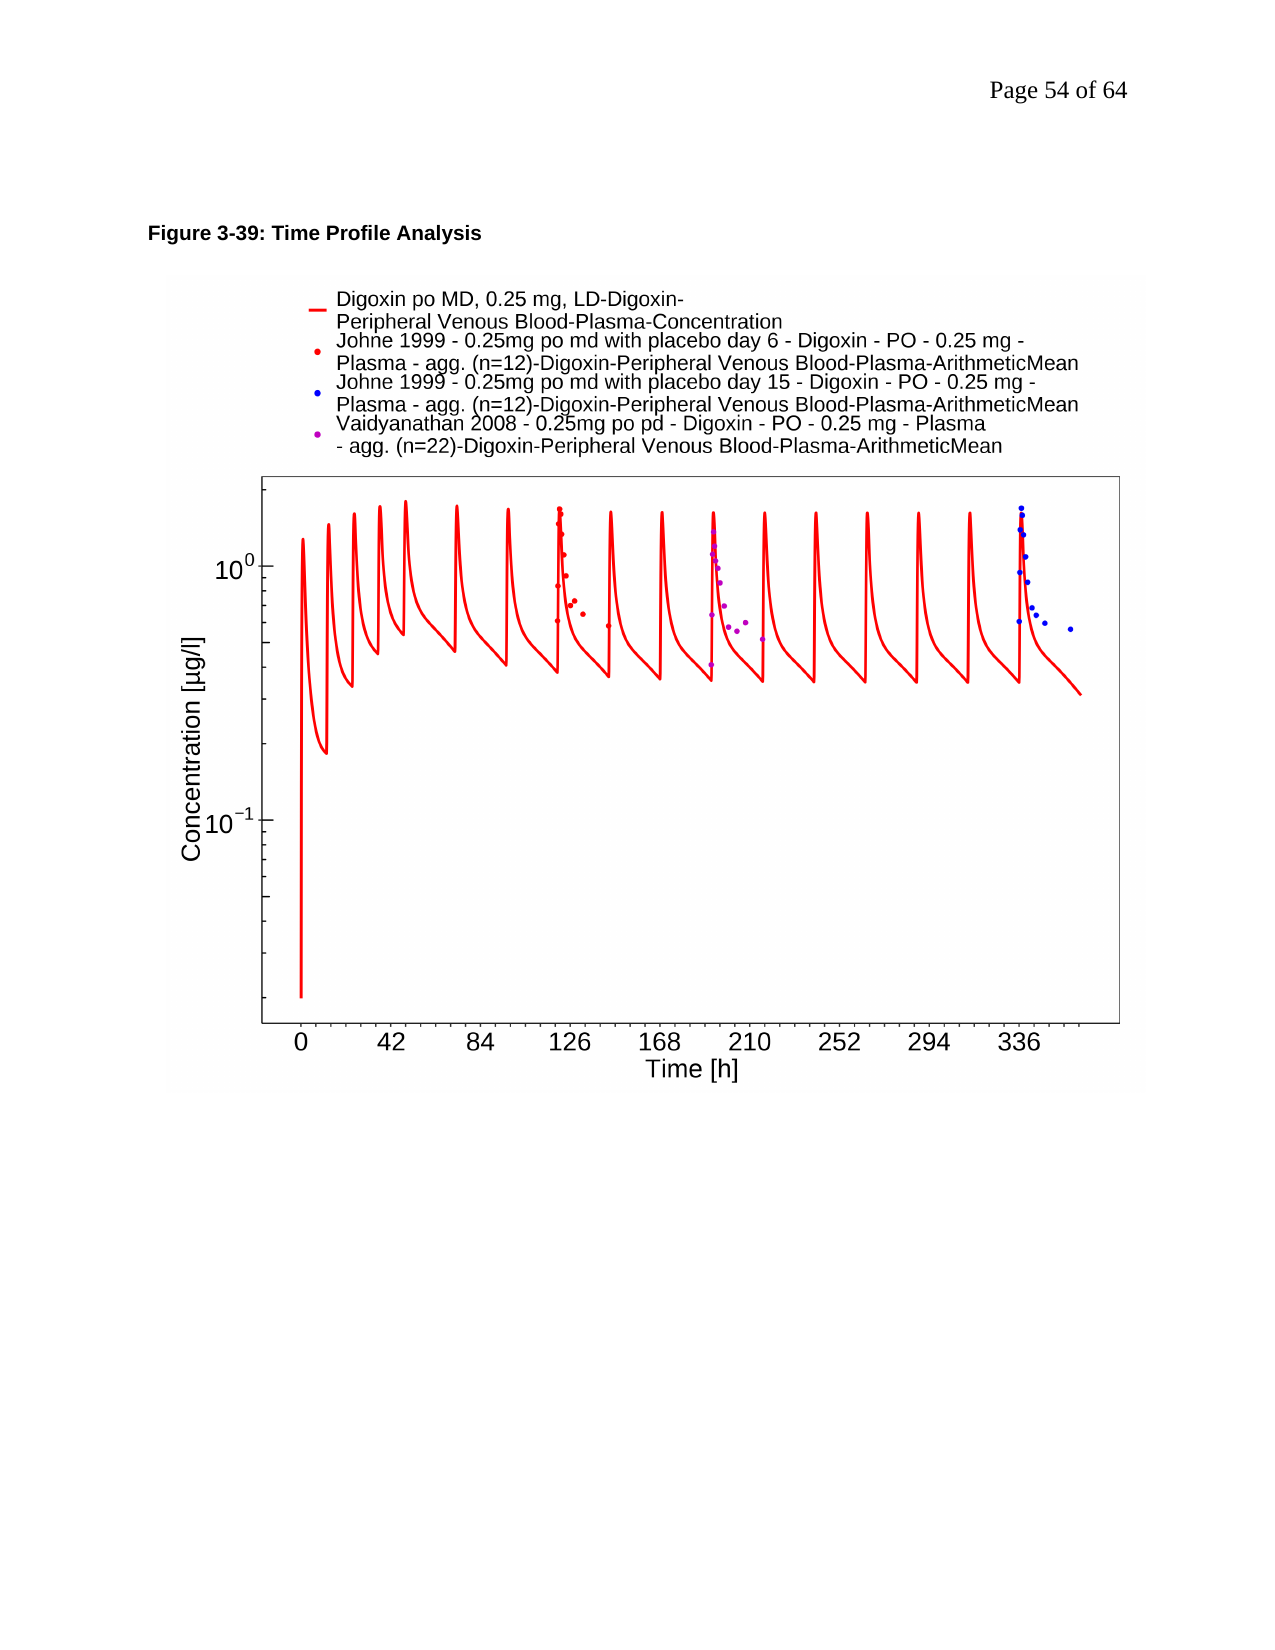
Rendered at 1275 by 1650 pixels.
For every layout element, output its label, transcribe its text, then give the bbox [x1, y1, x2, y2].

picture [166, 275, 1146, 1093]
text Figure 3-39: Time Profile Analysis [148, 221, 1127, 245]
